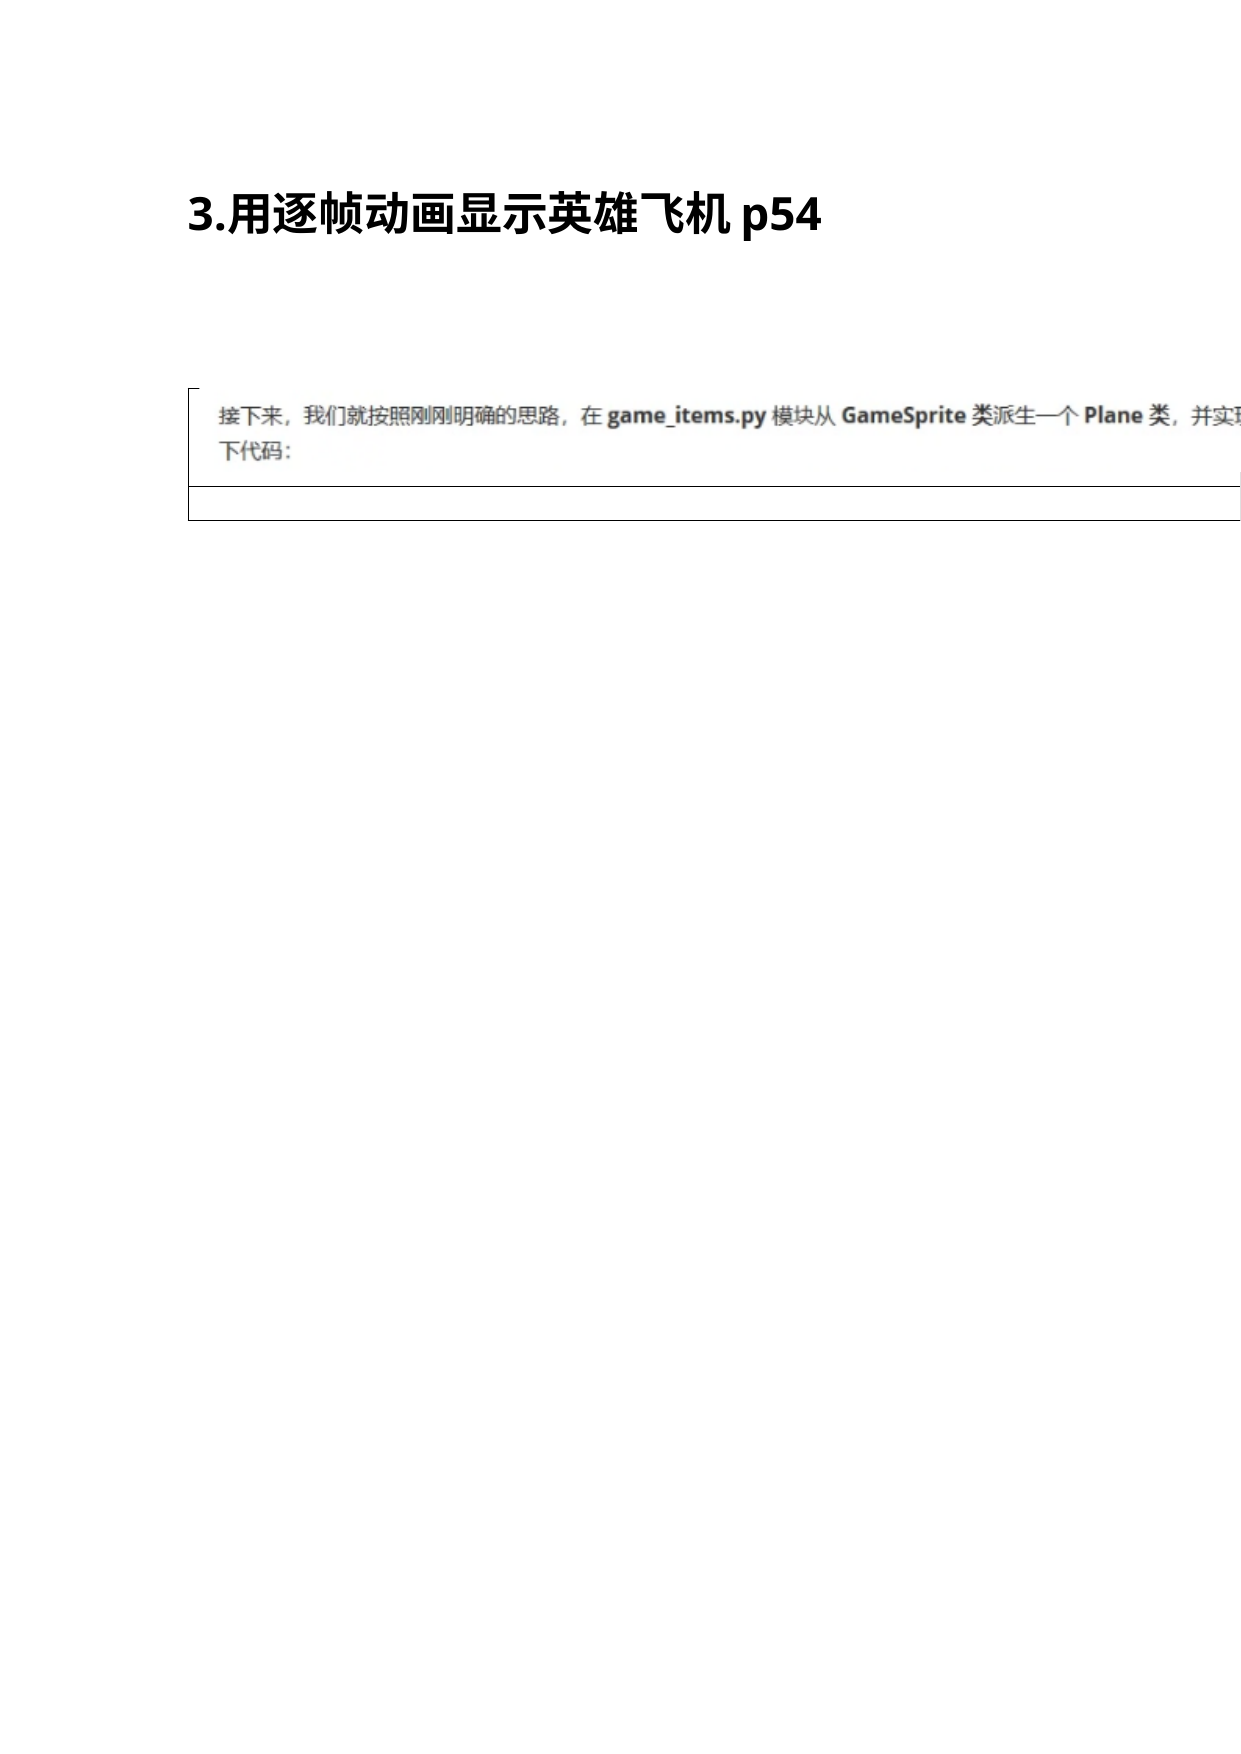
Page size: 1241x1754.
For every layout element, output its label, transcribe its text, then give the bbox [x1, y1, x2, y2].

table_header [189, 389, 1240, 486]
subtitle 3.用逐帧动画显示英雄飞机p54 [187, 162, 1053, 259]
table_cell [189, 487, 1240, 520]
picture [199, 388, 1241, 472]
